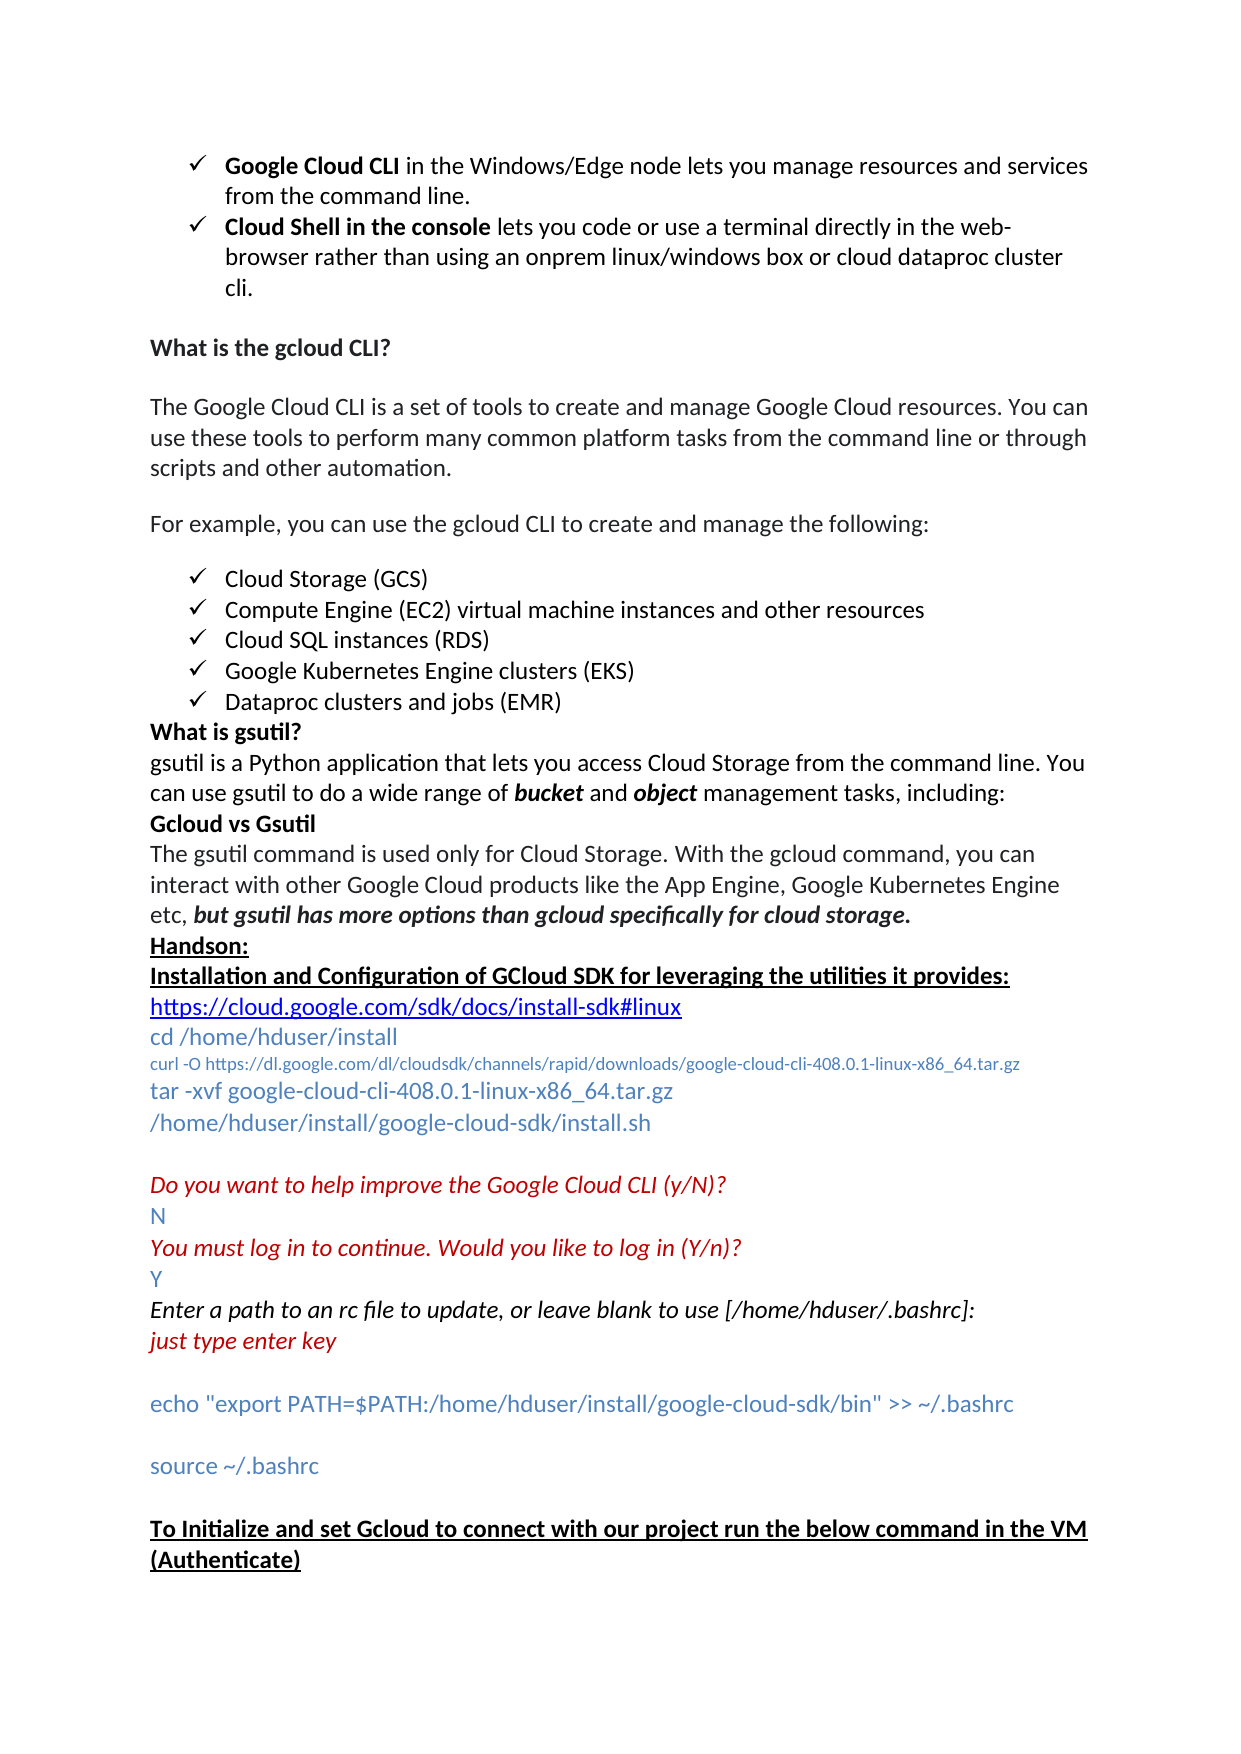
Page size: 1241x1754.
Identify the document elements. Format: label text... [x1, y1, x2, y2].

text /home/hduser/install/google-cloud-sdk/install.sh [150, 1106, 1090, 1168]
text Installation and Configuration of GCloud SDK for leveraging the utilities it provides: [150, 960, 1090, 991]
text The Google Cloud CLI is a set of tools to create and manage Google Cloud resources. You can use these tools to perform many common platform tasks from the command line or through scripts and other automation. [150, 391, 1090, 483]
text https://cloud.google.com/sdk/docs/install-sdk#linux [150, 991, 1090, 1021]
text cd /home/hduser/install [150, 1021, 1090, 1052]
text curl -O https://dl.google.com/dl/cloudsdk/channels/rapid/downloads/google-cloud-cli-408.0.1-linux-x86_64.tar.gz [150, 1052, 1090, 1075]
text N [150, 1200, 1090, 1231]
list Compute Engine (EC2) virtual machine instances and other resources [187, 594, 1090, 624]
text Gcloud vs Gsutil [150, 808, 1090, 838]
list Google Cloud CLI in the Windows/Edge node lets you manage resources and services from the command line. [187, 150, 1090, 211]
list Cloud SQL instances (RDS) [187, 624, 1090, 655]
text For example, you can use the gcloud CLI to create and manage the following: [150, 508, 1090, 538]
text just type enter key [150, 1325, 1090, 1356]
list Google Kubernetes Engine clusters (EKS) [187, 655, 1090, 686]
text What is the gcloud CLI? [150, 332, 1090, 362]
text You must log in to continue. Would you like to log in (Y/n)? [150, 1231, 1090, 1262]
text To Initialize and set Gcloud to connect with our project run the below command in the VM (Authenticate) [150, 1512, 1090, 1575]
text Y [150, 1262, 1090, 1293]
text echo "export PATH=$PATH:/home/hduser/install/google-cloud-sdk/bin" >> ~/.bashrc [150, 1387, 1090, 1418]
text tar -xvf google-cloud-cli-408.0.1-linux-x86_64.tar.gz [150, 1075, 1090, 1106]
text Enter a path to an rc file to update, or leave blank to use [/home/hduser/.bashrc]: [150, 1293, 1090, 1325]
list Dataproc clusters and jobs (EMR) [187, 686, 1090, 716]
text gsutil is a Python application that lets you access Cloud Storage from the command line. You can use gsutil to do a wide range of bucket and object management tasks, including: [150, 747, 1090, 808]
list Cloud Storage (GCS) [187, 563, 1090, 594]
text The gsutil command is used only for Cloud Storage. With the gcloud command, you can interact with other Google Cloud products like the App Engine, Google Kubernetes Engine etc, but gsutil has more options than gcloud specifically for cloud storage. [912, 838, 1090, 930]
text Do you want to help improve the Google Cloud CLI (y/N)? [150, 1168, 1090, 1200]
list Cloud Shell in the console lets you code or use a terminal directly in the web-browser rather than using an onprem linux/windows box or cloud dataproc cluster cli. [187, 211, 1090, 303]
text source ~/.bashrc [150, 1450, 1090, 1481]
text What is gsutil? [150, 716, 1090, 747]
text Handson: [150, 930, 1090, 960]
